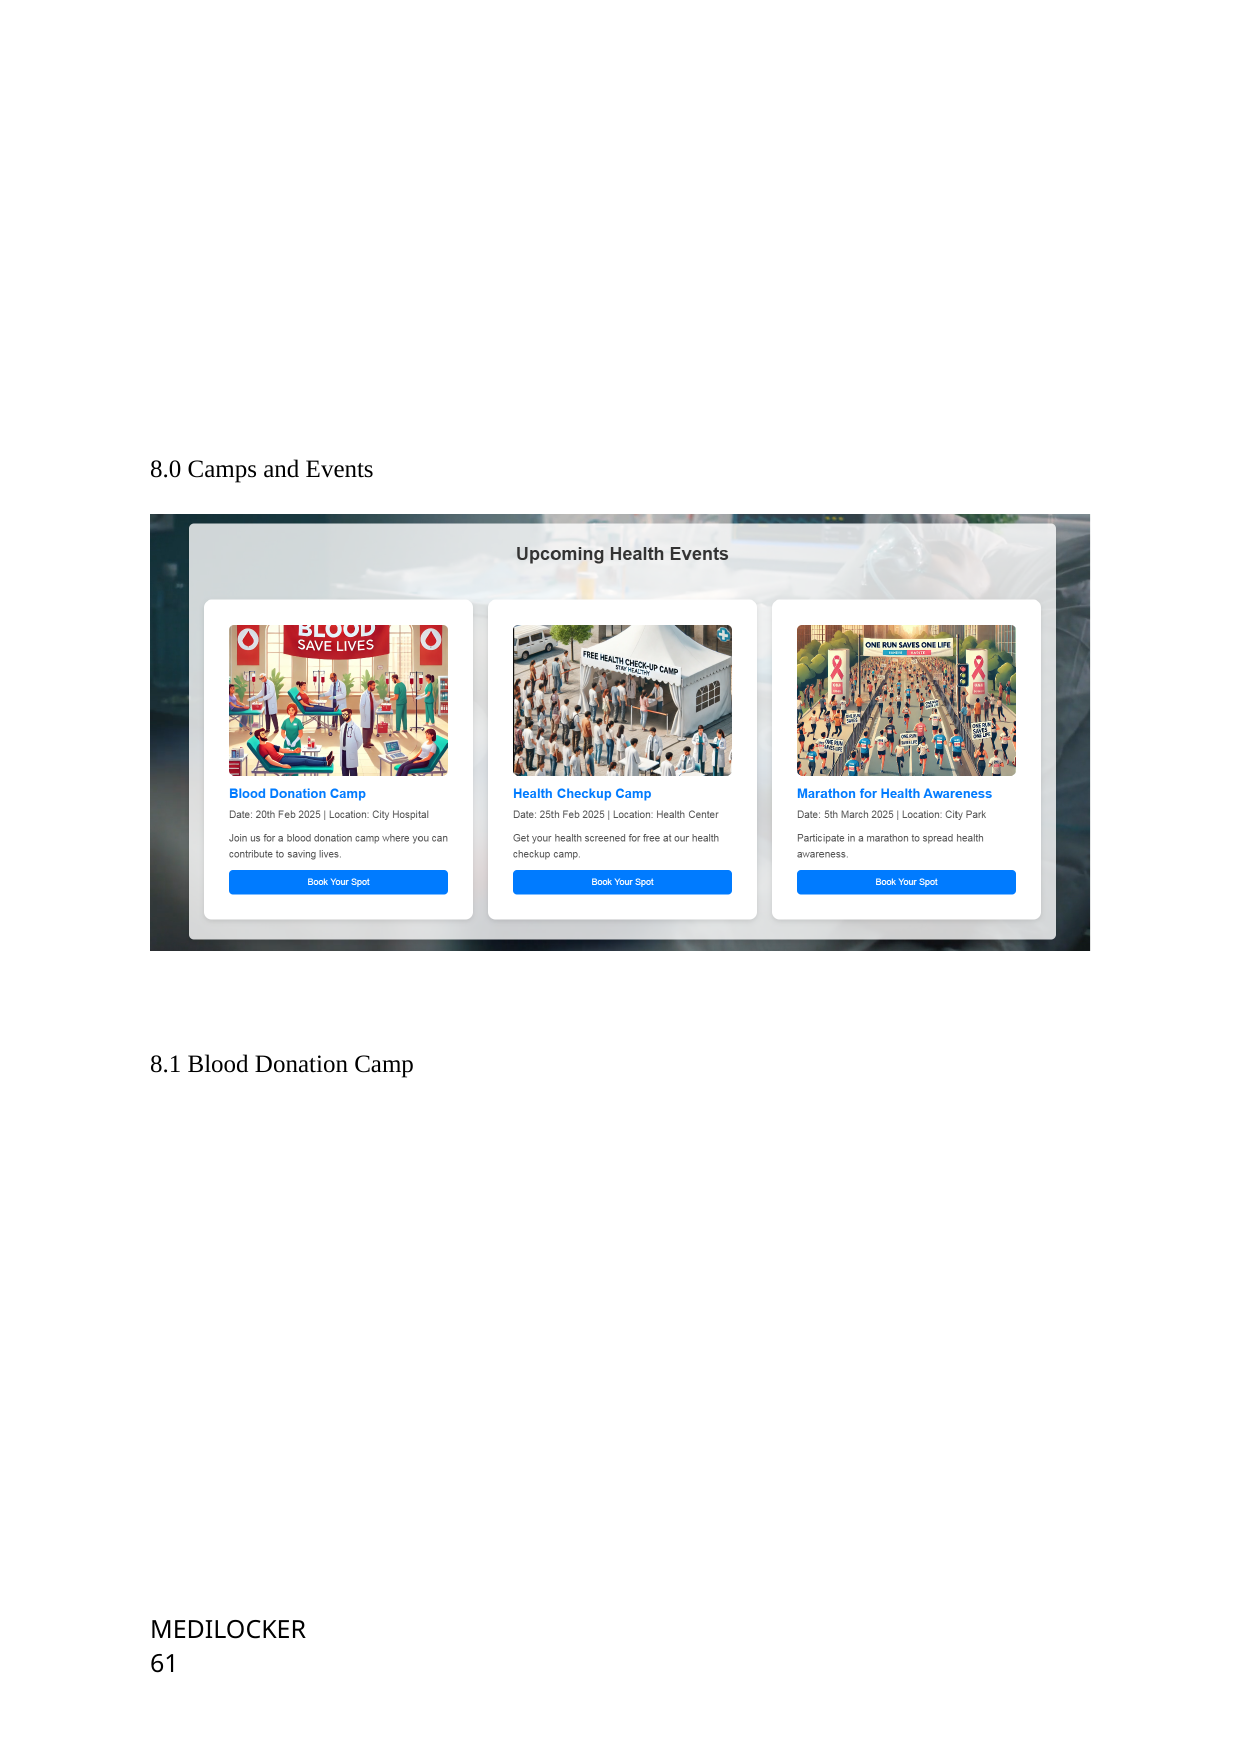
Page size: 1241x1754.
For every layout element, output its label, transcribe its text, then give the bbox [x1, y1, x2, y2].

text 8.1 Blood Donation Camp [150, 1049, 1090, 1078]
picture [150, 514, 1091, 951]
text 8.0 Camps and Events [150, 454, 1090, 483]
